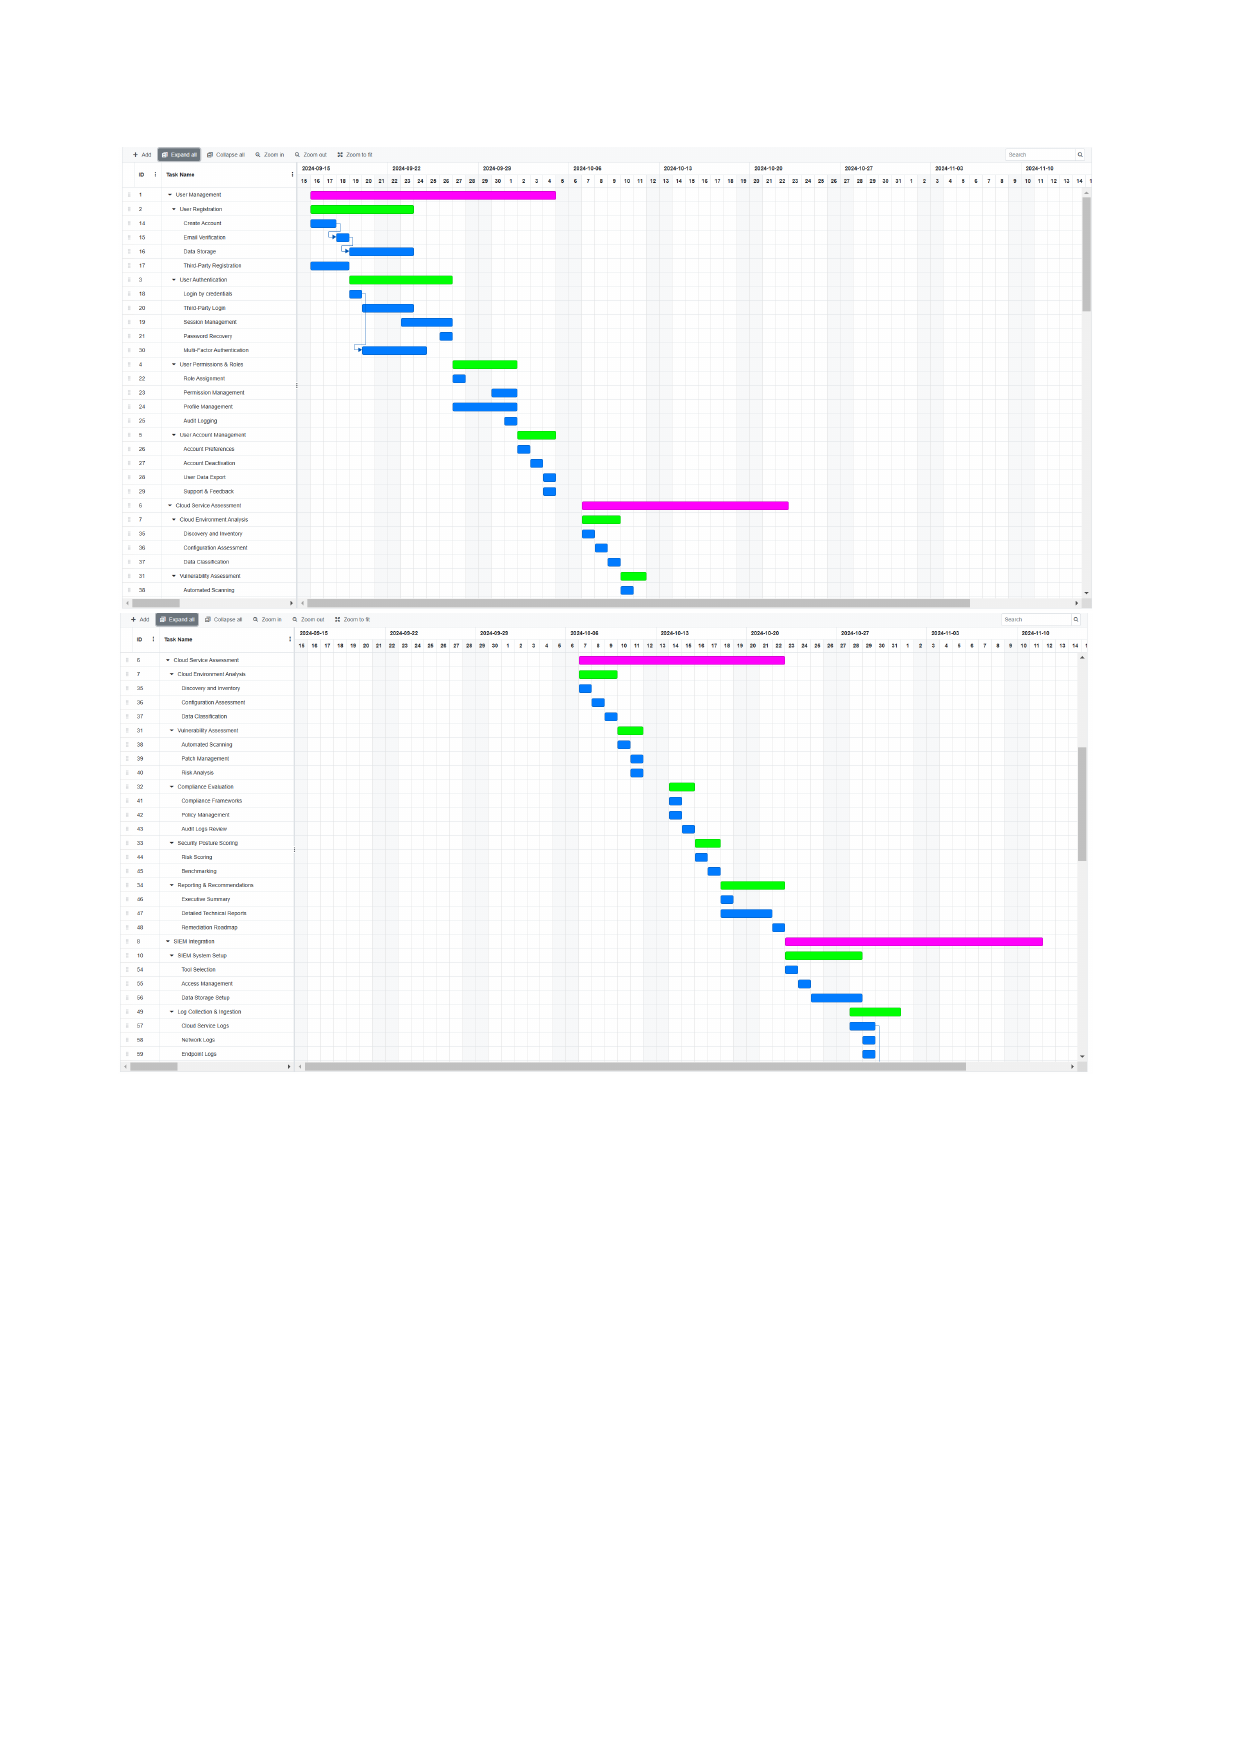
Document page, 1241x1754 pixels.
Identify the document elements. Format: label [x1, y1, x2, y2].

picture [118, 613, 1094, 1074]
picture [118, 147, 1094, 611]
